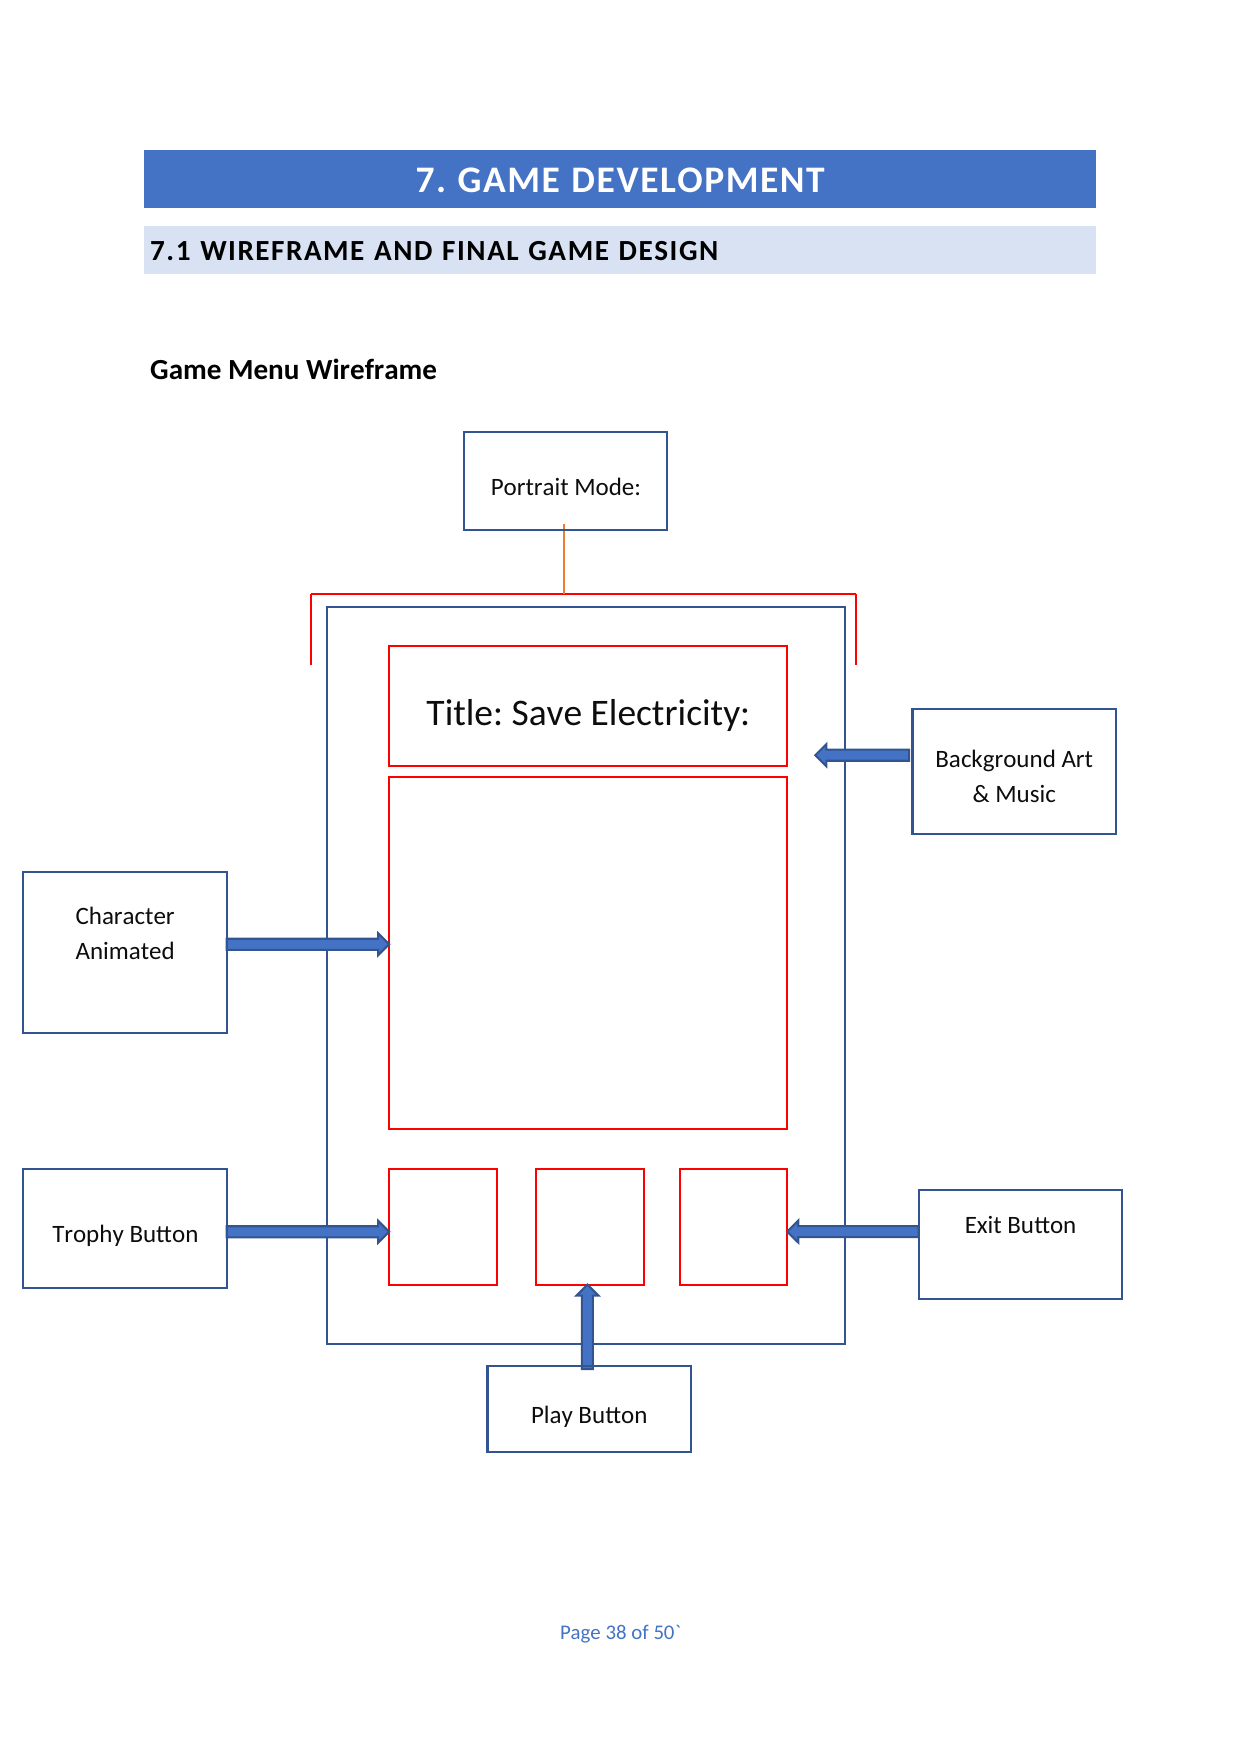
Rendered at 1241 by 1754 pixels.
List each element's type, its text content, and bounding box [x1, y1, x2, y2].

text 7.1 WireFrame and Final Game design [150, 232, 1090, 267]
text Game Menu Wireframe [150, 351, 1090, 387]
subtitle 7. Game development [150, 156, 1090, 202]
